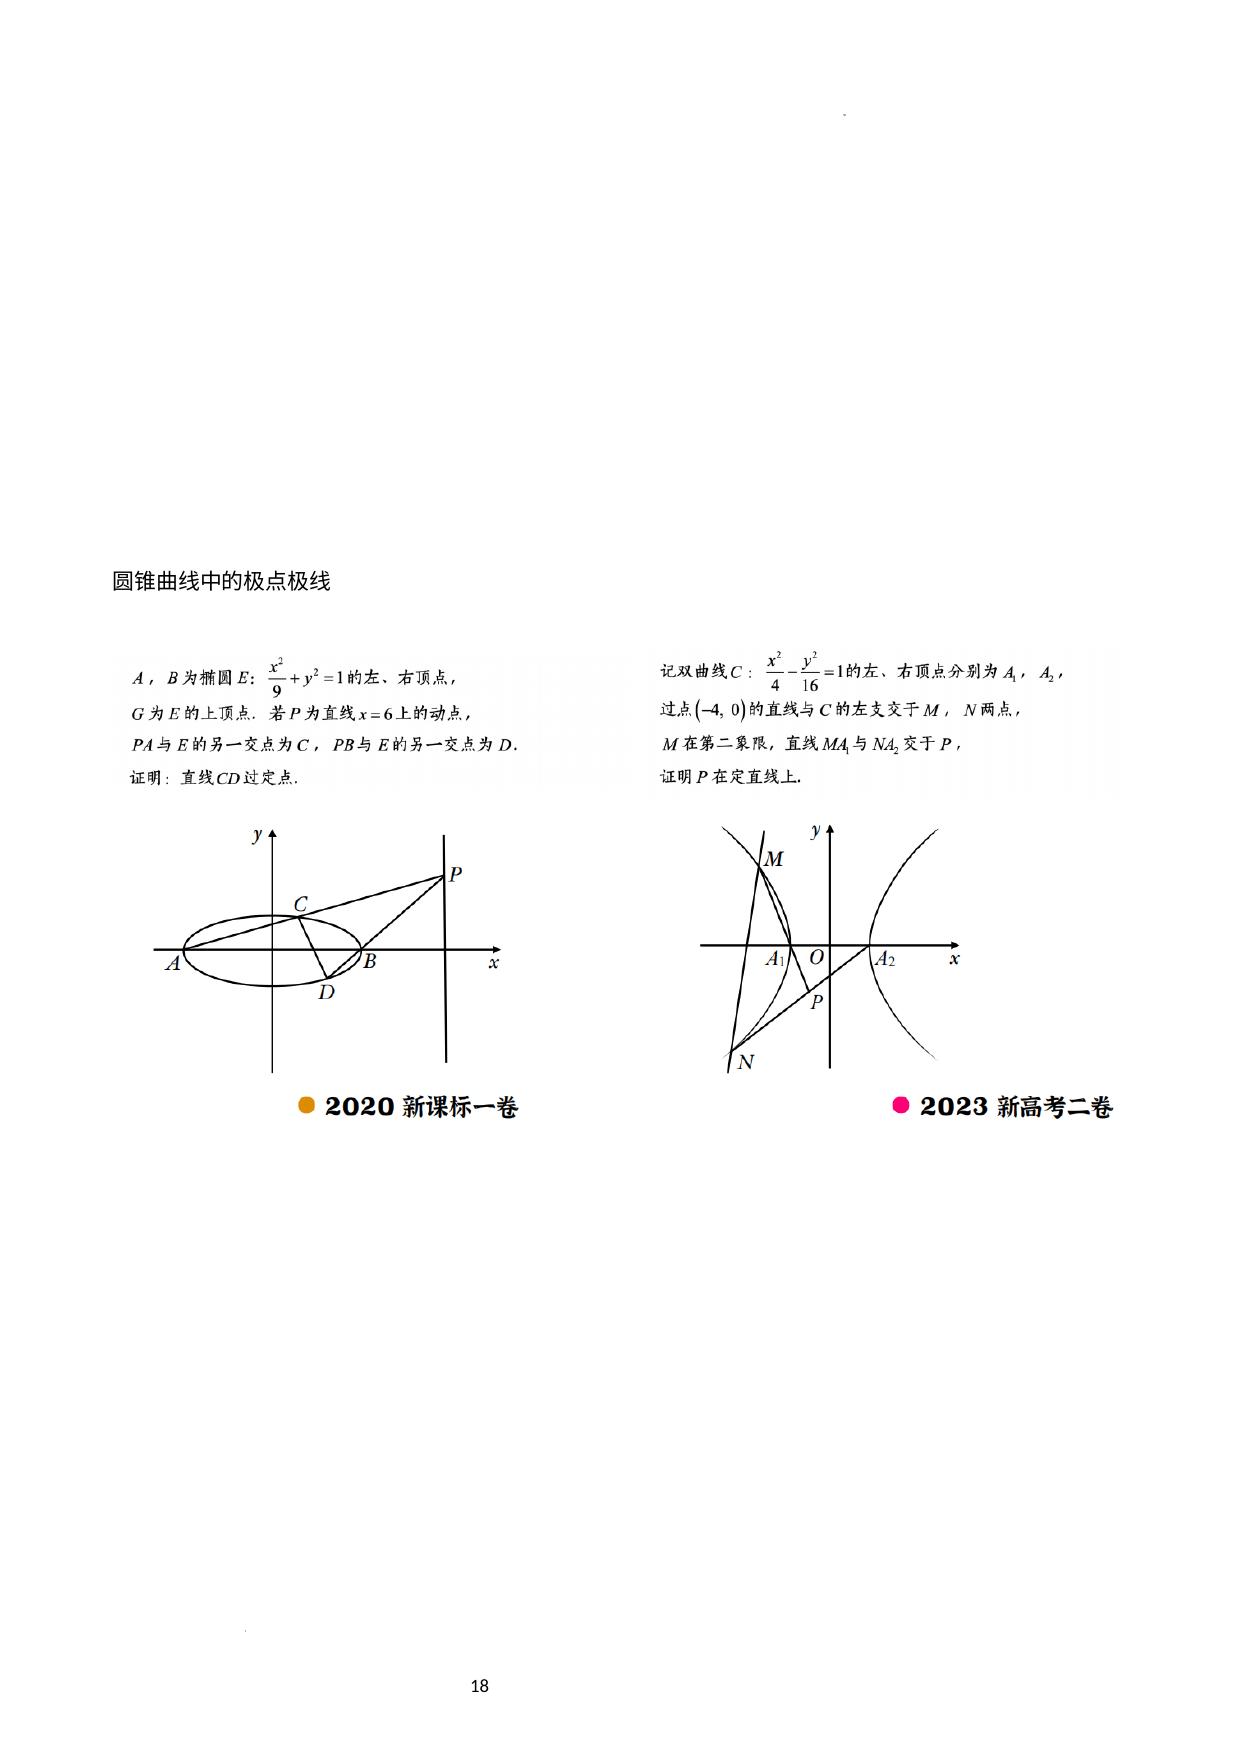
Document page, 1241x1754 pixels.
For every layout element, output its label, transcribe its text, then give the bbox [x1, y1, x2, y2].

text 圆锥曲线中的极点极线 [112, 564, 1128, 595]
picture [112, 648, 1127, 1134]
